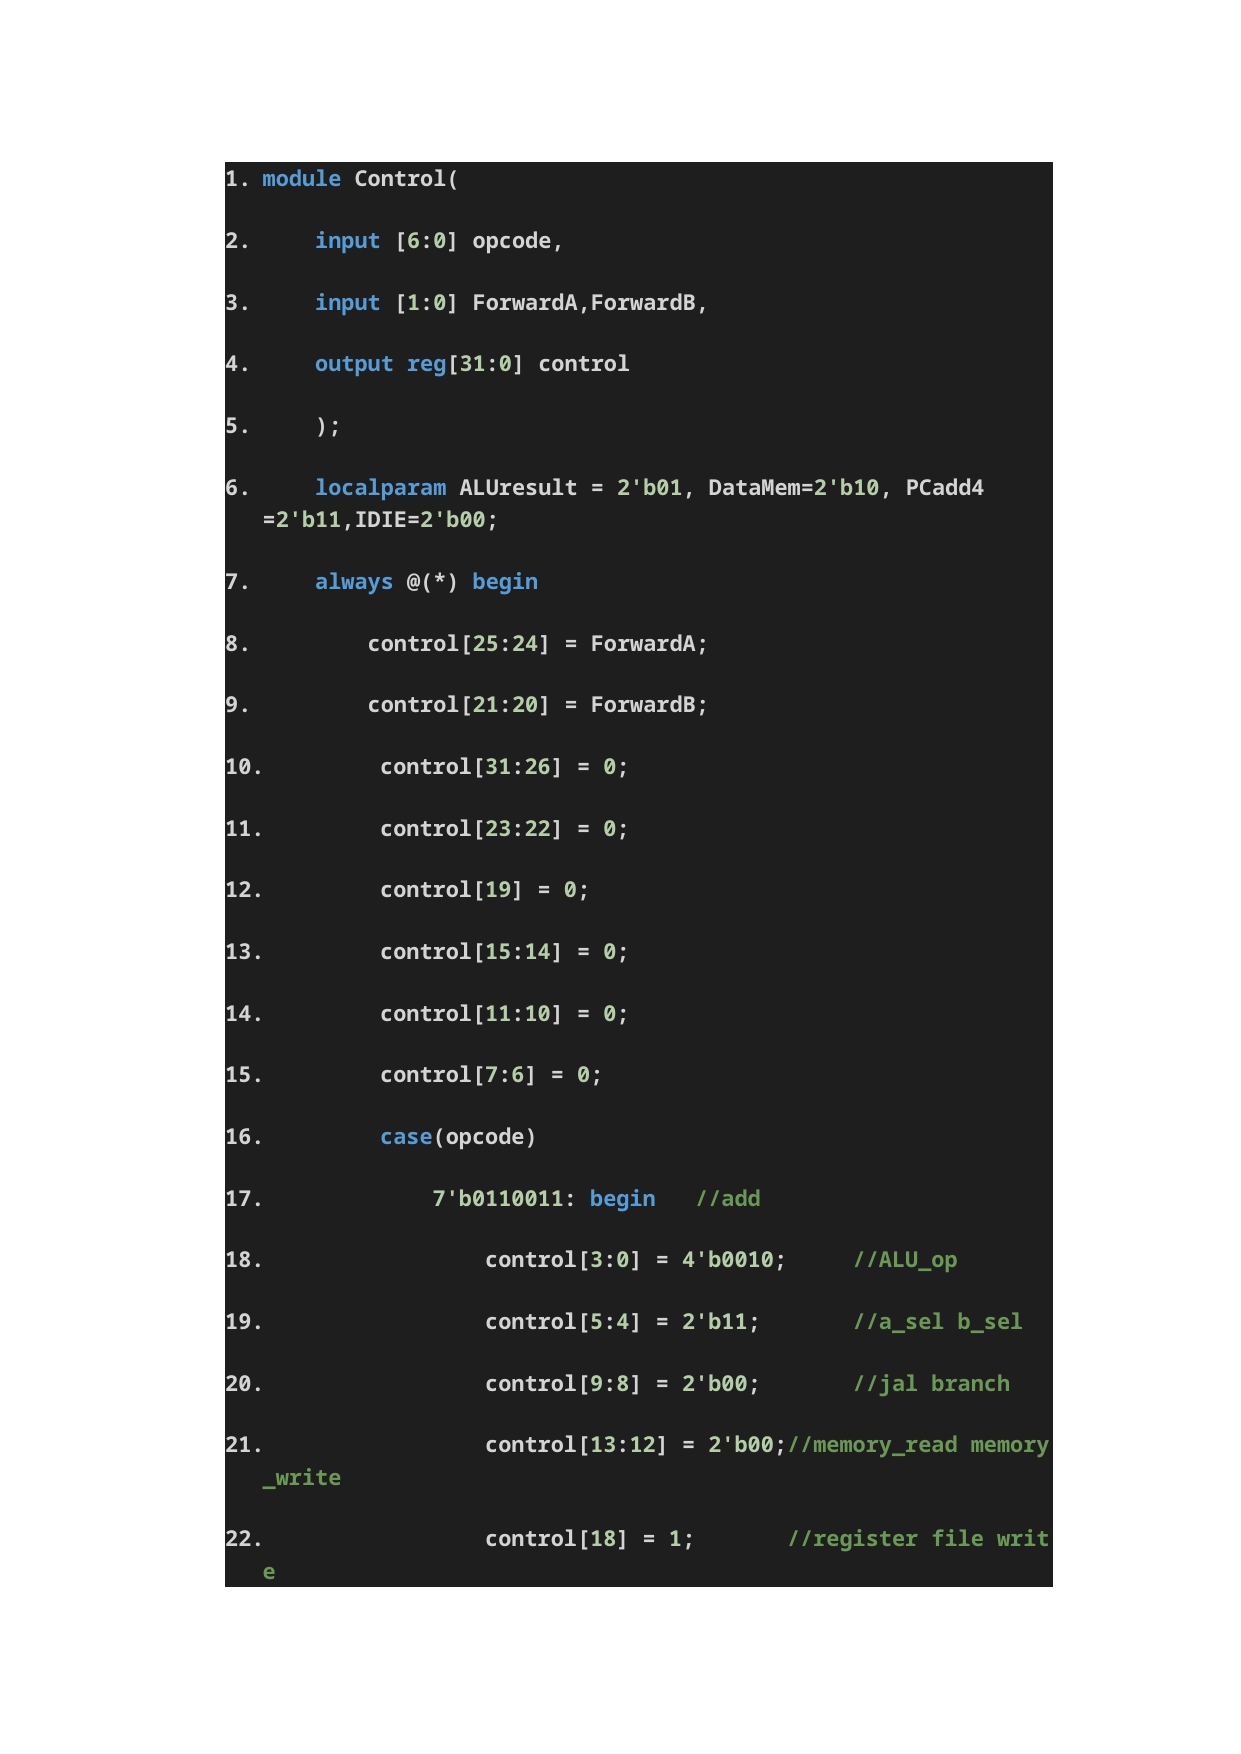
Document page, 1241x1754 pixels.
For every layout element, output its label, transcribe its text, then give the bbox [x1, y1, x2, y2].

list case(opcode) [225, 1119, 1053, 1152]
list localparam ALUresult = 2'b01, DataMem=2'b10, PCadd4=2'b11,IDIE=2'b00; [225, 470, 1053, 535]
list control[18] = 1; //register file write [225, 1522, 1053, 1587]
list 7'b0110011: begin //add [225, 1181, 1053, 1214]
list ); [225, 409, 1053, 441]
list control[9:8] = 2'b00; //jal branch [225, 1366, 1053, 1399]
list control[3:0] = 4'b0010; //ALU_op [225, 1243, 1053, 1275]
list control[5:4] = 2'b11; //a_sel b_sel [225, 1304, 1053, 1337]
list control[11:10] = 0; [225, 996, 1053, 1029]
list control[13:12] = 2'b00;//memory_read memory_write [225, 1428, 1053, 1493]
list control[25:24] = ForwardA; [225, 626, 1053, 659]
list output reg[31:0] control [225, 347, 1053, 379]
list input [6:0] opcode, [225, 224, 1053, 256]
list control[23:22] = 0; [225, 811, 1053, 844]
list control[15:14] = 0; [225, 934, 1053, 967]
list control[31:26] = 0; [225, 749, 1053, 782]
list control[7:6] = 0; [225, 1058, 1053, 1090]
list control[19] = 0; [225, 873, 1053, 905]
list always @(*) begin [225, 564, 1053, 597]
list module Control( [225, 162, 1053, 194]
list control[21:20] = ForwardB; [225, 688, 1053, 720]
list input [1:0] ForwardA,ForwardB, [225, 285, 1053, 318]
